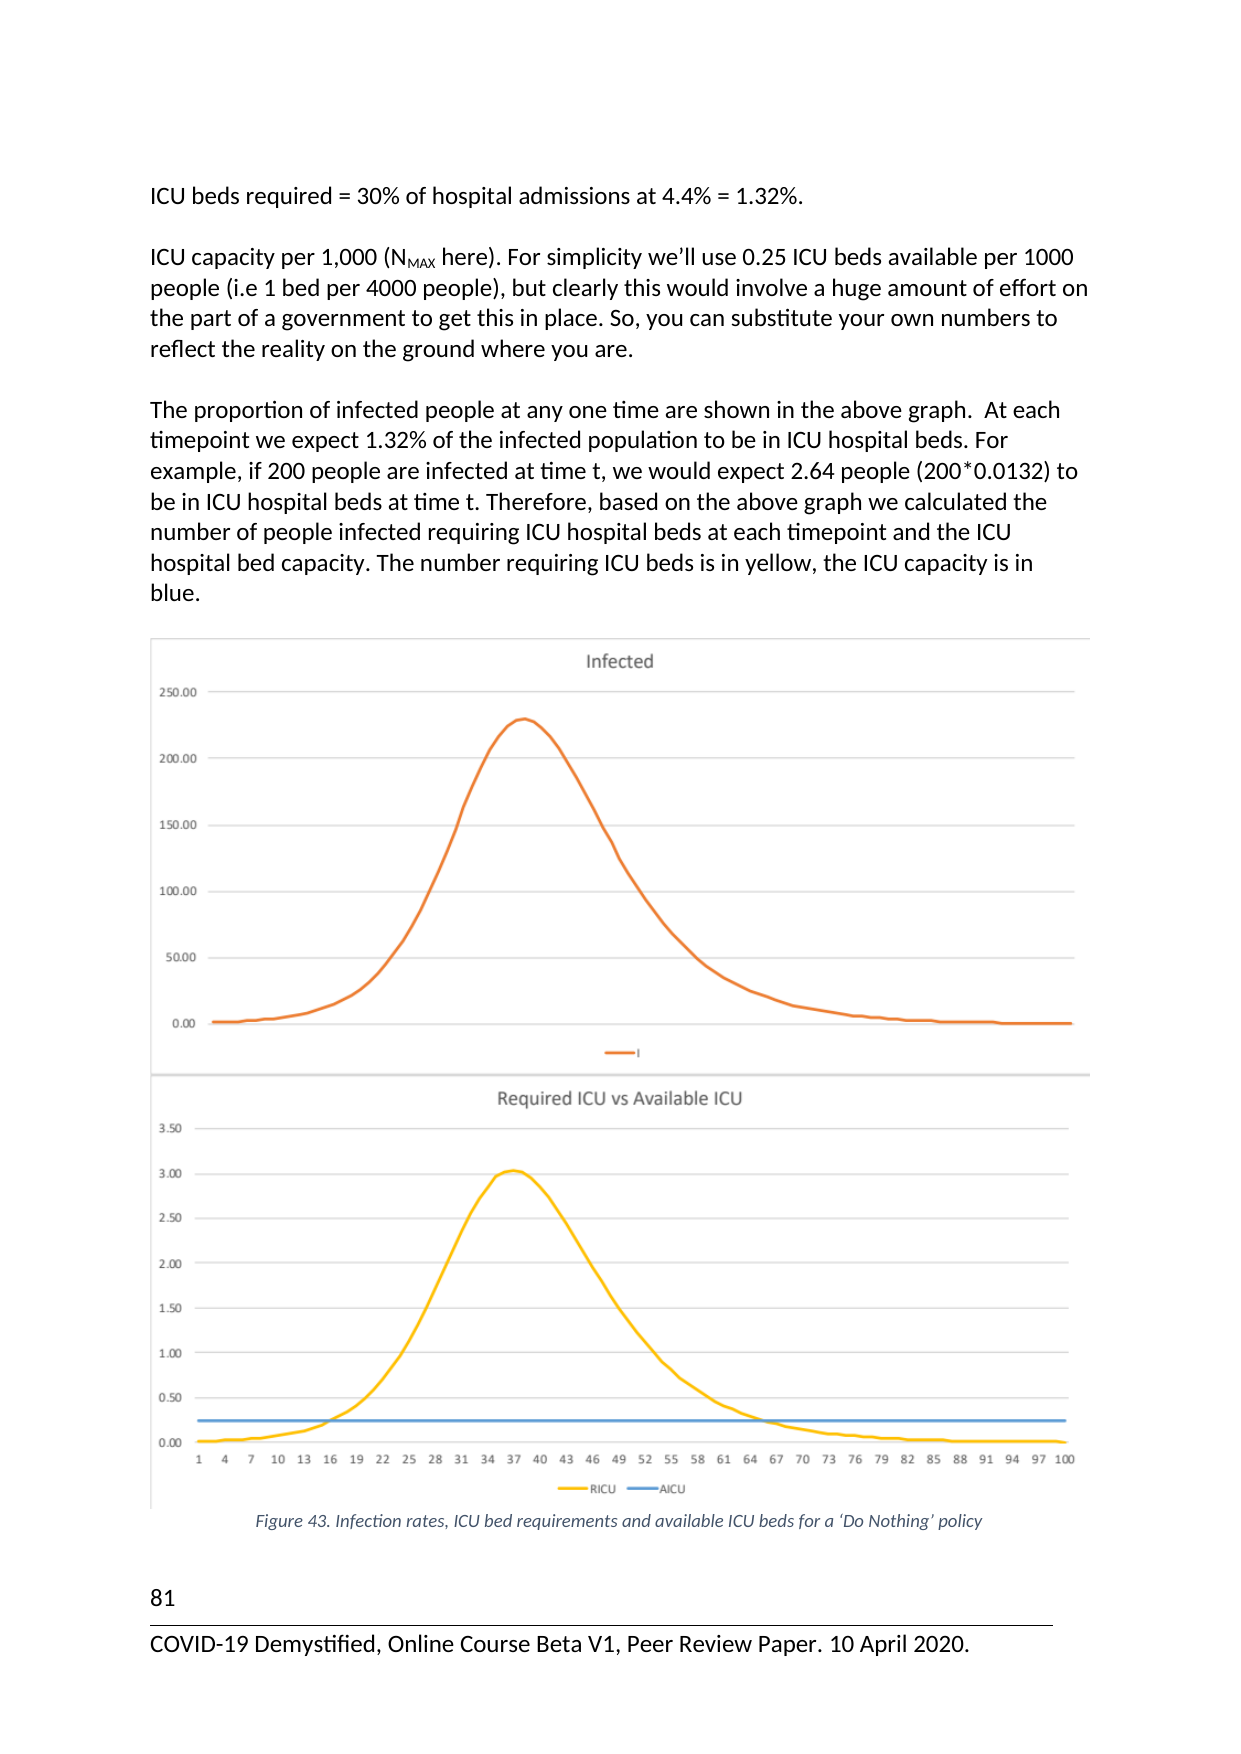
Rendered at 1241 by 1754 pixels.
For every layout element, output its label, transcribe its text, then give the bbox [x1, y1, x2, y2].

text Figure 43. Infection rates, ICU bed requirements and available ICU beds for a ‘Do Nothing’ policy [150, 1509, 1090, 1532]
text ICU capacity per 1,000 (NMAX here). For simplicity we’ll use 0.25 ICU beds available per 1000 people (i.e 1 bed per 4000 people), but clearly this would involve a huge amount of effort on the part of a government to get this in place. So, you can substitute your own numbers to reflect the reality on the ground where you are. [150, 242, 1090, 364]
text The proportion of infected people at any one time are shown in the above graph. At each timepoint we expect 1.32% of the infected population to be in ICU hospital beds. For example, if 200 people are infected at time t, we would expect 2.64 people (200*0.0132) to be in ICU hospital beds at time t. Therefore, based on the above graph we calculated the number of people infected requiring ICU hospital beds at each timepoint and the ICU hospital bed capacity. The number requiring ICU beds is in yellow, the ICU capacity is in blue. [150, 394, 1090, 608]
text ICU beds required = 30% of hospital admissions at 4.4% = 1.32%. [150, 181, 1090, 211]
